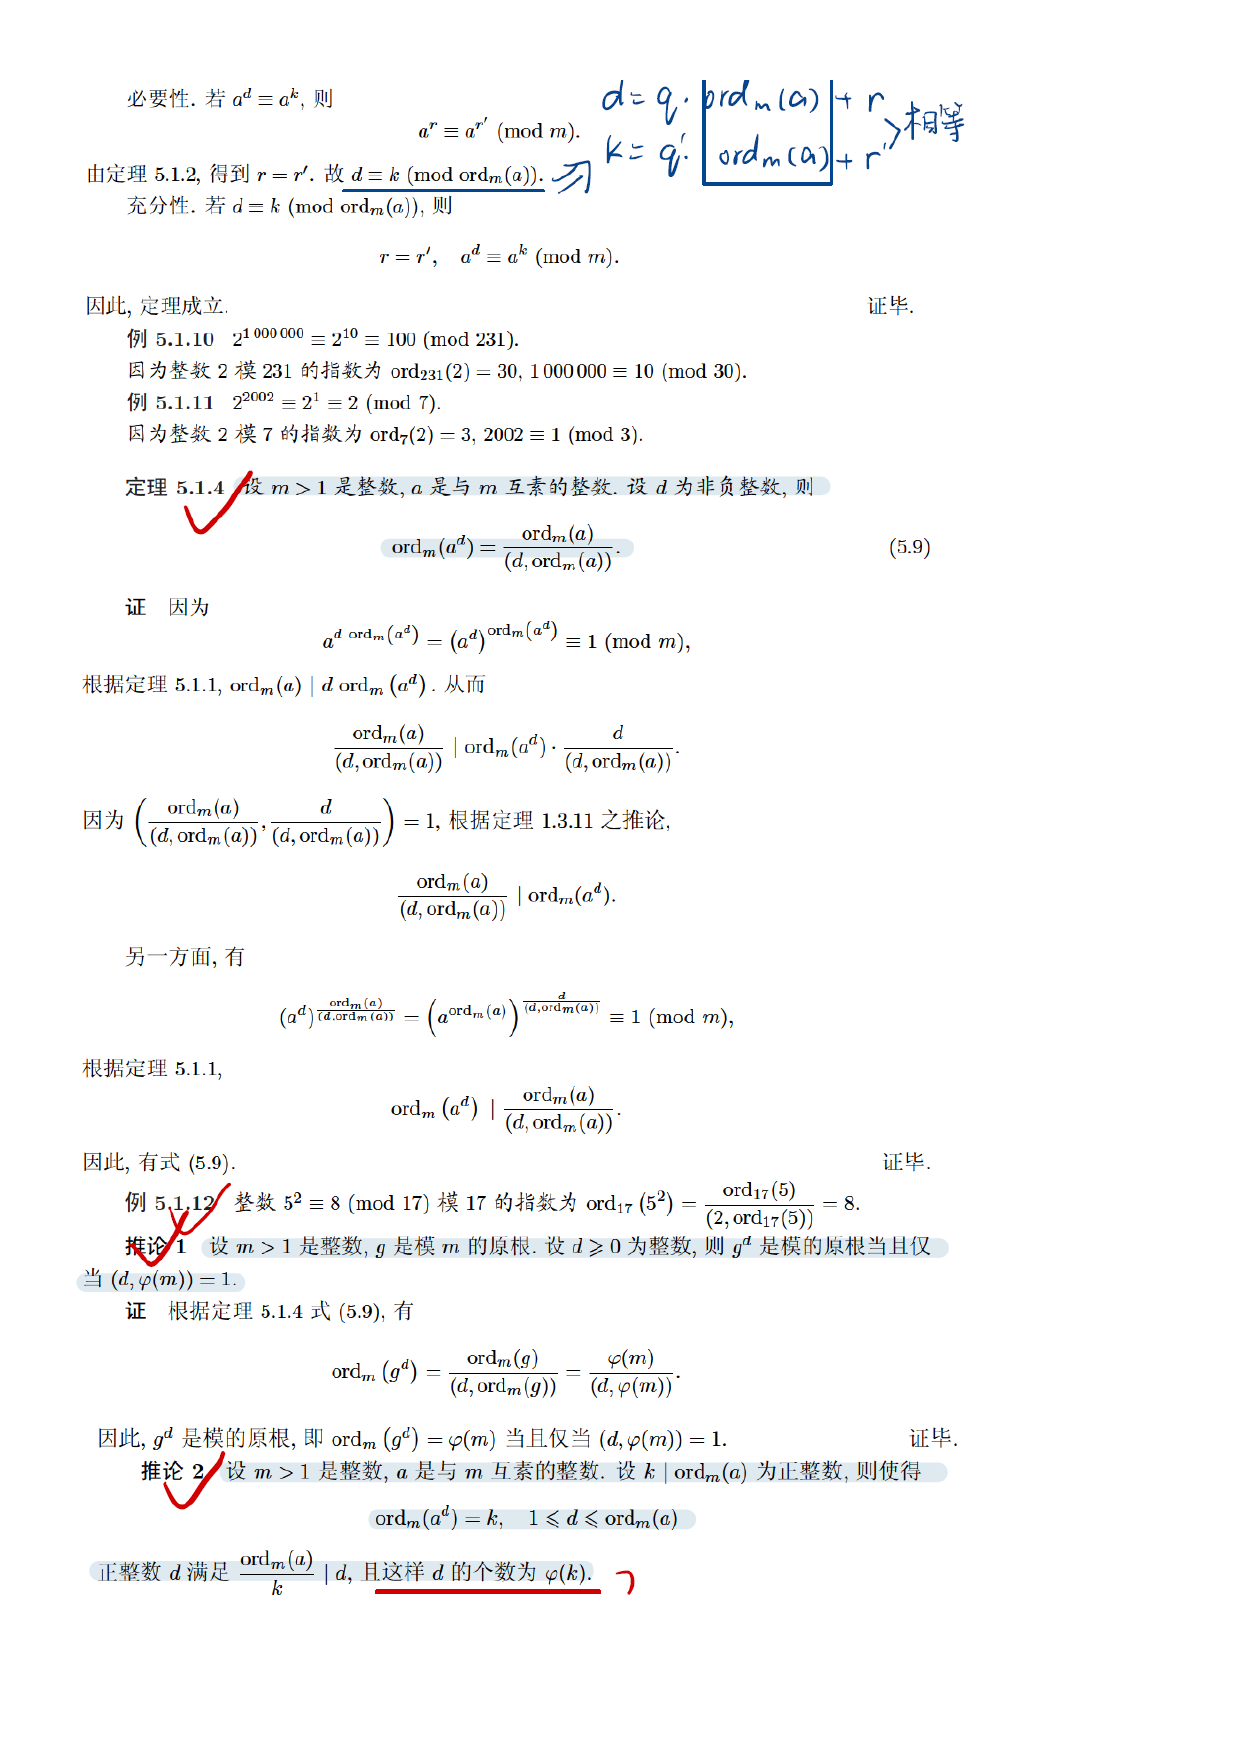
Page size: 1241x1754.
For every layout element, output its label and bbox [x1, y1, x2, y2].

picture [75, 80, 970, 445]
picture [75, 470, 954, 1404]
picture [75, 1413, 962, 1596]
